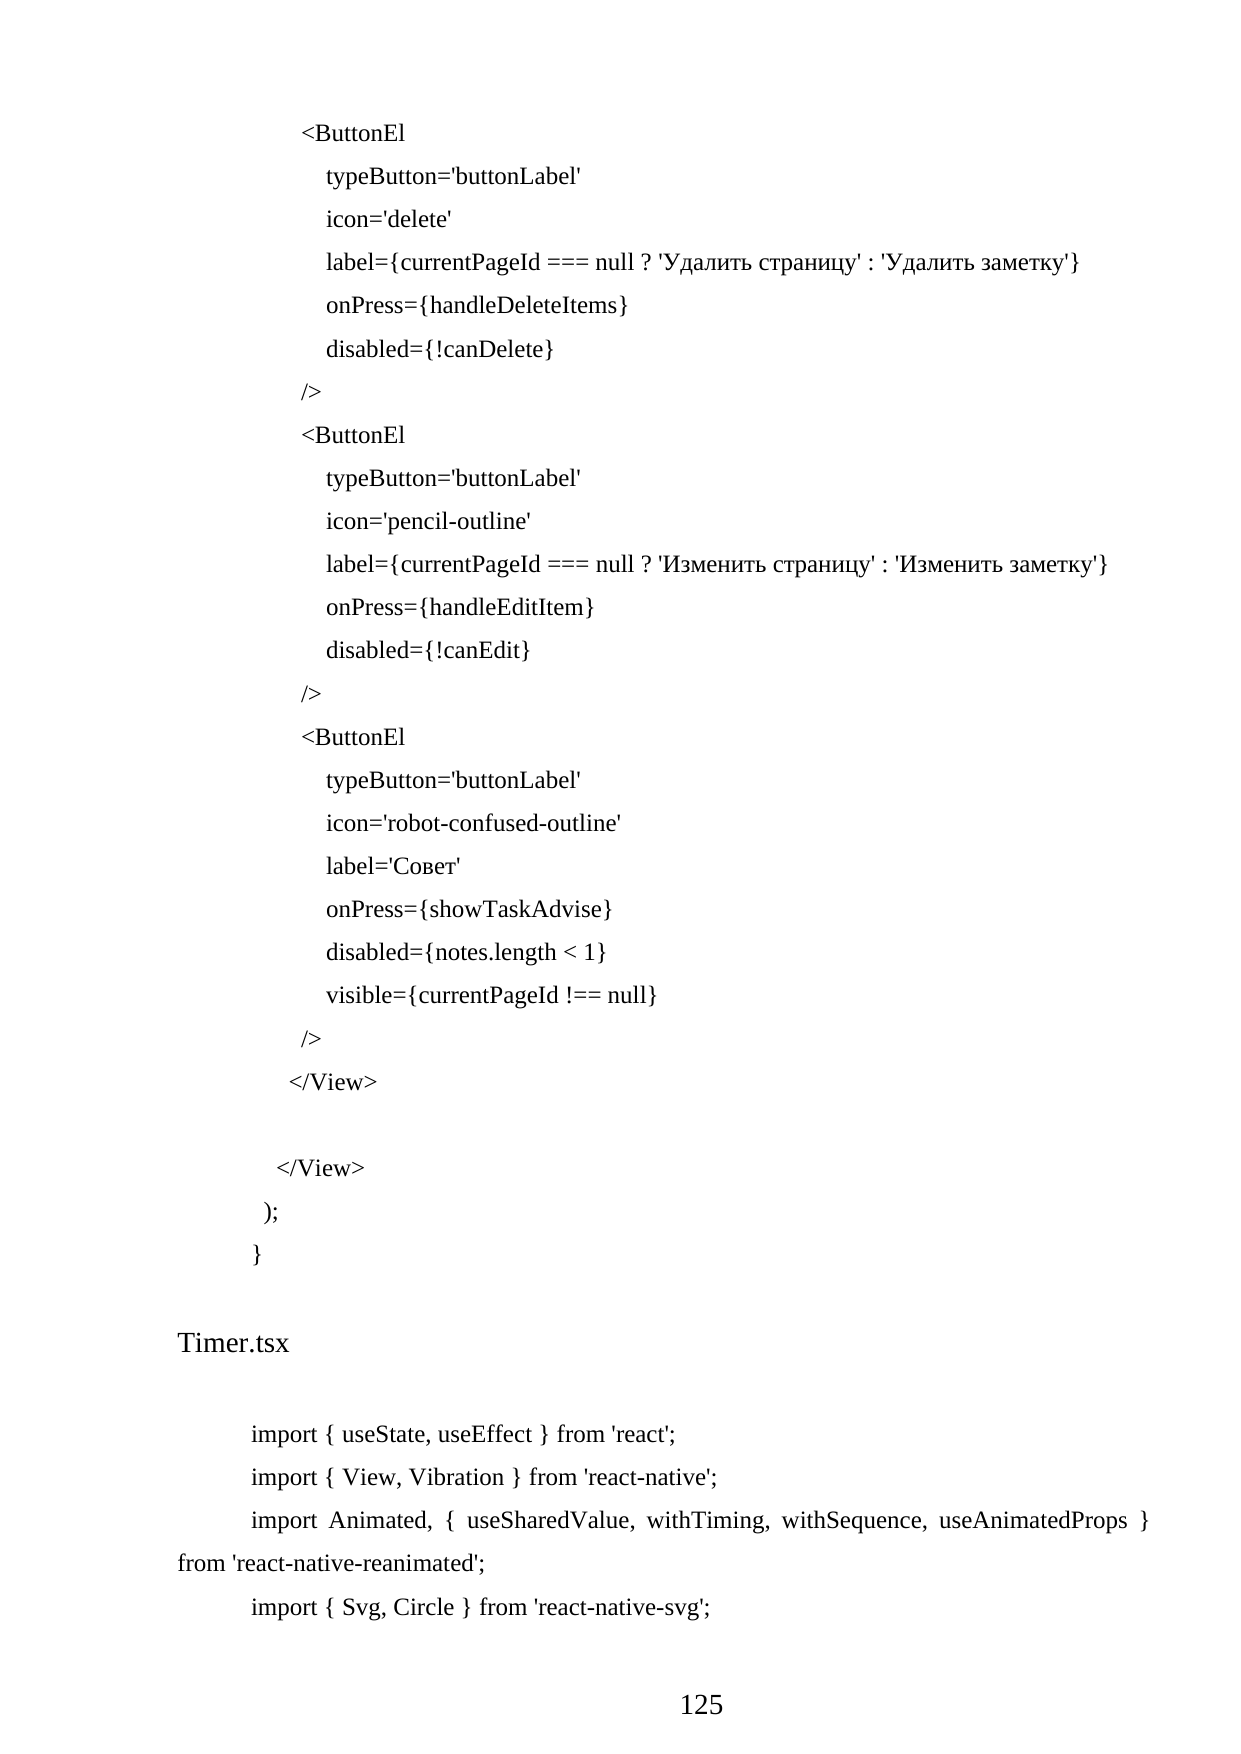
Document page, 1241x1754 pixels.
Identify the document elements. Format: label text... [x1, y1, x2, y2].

text /> [177, 377, 1152, 406]
text icon='pencil-outline' [177, 506, 1152, 535]
text typeButton='buttonLabel' [177, 765, 1152, 794]
text disabled={notes.length < 1} [177, 937, 1152, 966]
text label='Совет' [177, 851, 1152, 880]
text disabled={!canDelete} [177, 334, 1152, 362]
text /> [177, 1024, 1152, 1052]
text } [177, 1239, 1152, 1268]
text onPress={handleEditItem} [177, 592, 1152, 621]
text import { View, Vibration } from 'react-native'; [177, 1462, 1152, 1491]
text Timer.tsx [177, 1326, 1152, 1359]
text onPress={handleDeleteItems} [177, 291, 1152, 319]
text import { useState, useEffect } from 'react'; [177, 1419, 1152, 1448]
text <ButtonEl [177, 118, 1152, 147]
text <ButtonEl [177, 420, 1152, 449]
text icon='delete' [177, 204, 1152, 233]
text import { Svg, Circle } from 'react-native-svg'; [177, 1592, 1152, 1620]
text label={currentPageId === null ? 'Изменить страницу' : 'Изменить заметку'} [177, 549, 1152, 578]
text <ButtonEl [177, 722, 1152, 751]
text label={currentPageId === null ? 'Удалить страницу' : 'Удалить заметку'} [177, 247, 1152, 276]
text ); [177, 1196, 1152, 1225]
text visible={currentPageId !== null} [177, 981, 1152, 1009]
text </View> [177, 1153, 1152, 1182]
text onPress={showTaskAdvise} [177, 894, 1152, 923]
text icon='robot-confused-outline' [177, 808, 1152, 837]
text typeButton='buttonLabel' [177, 161, 1152, 190]
text /> [177, 679, 1152, 707]
text import Animated, { useSharedValue, withTiming, withSequence, useAnimatedProps } from 'react-native-reanimated'; [177, 1505, 1152, 1577]
text </View> [177, 1067, 1152, 1096]
text disabled={!canEdit} [177, 636, 1152, 664]
text typeButton='buttonLabel' [177, 463, 1152, 492]
